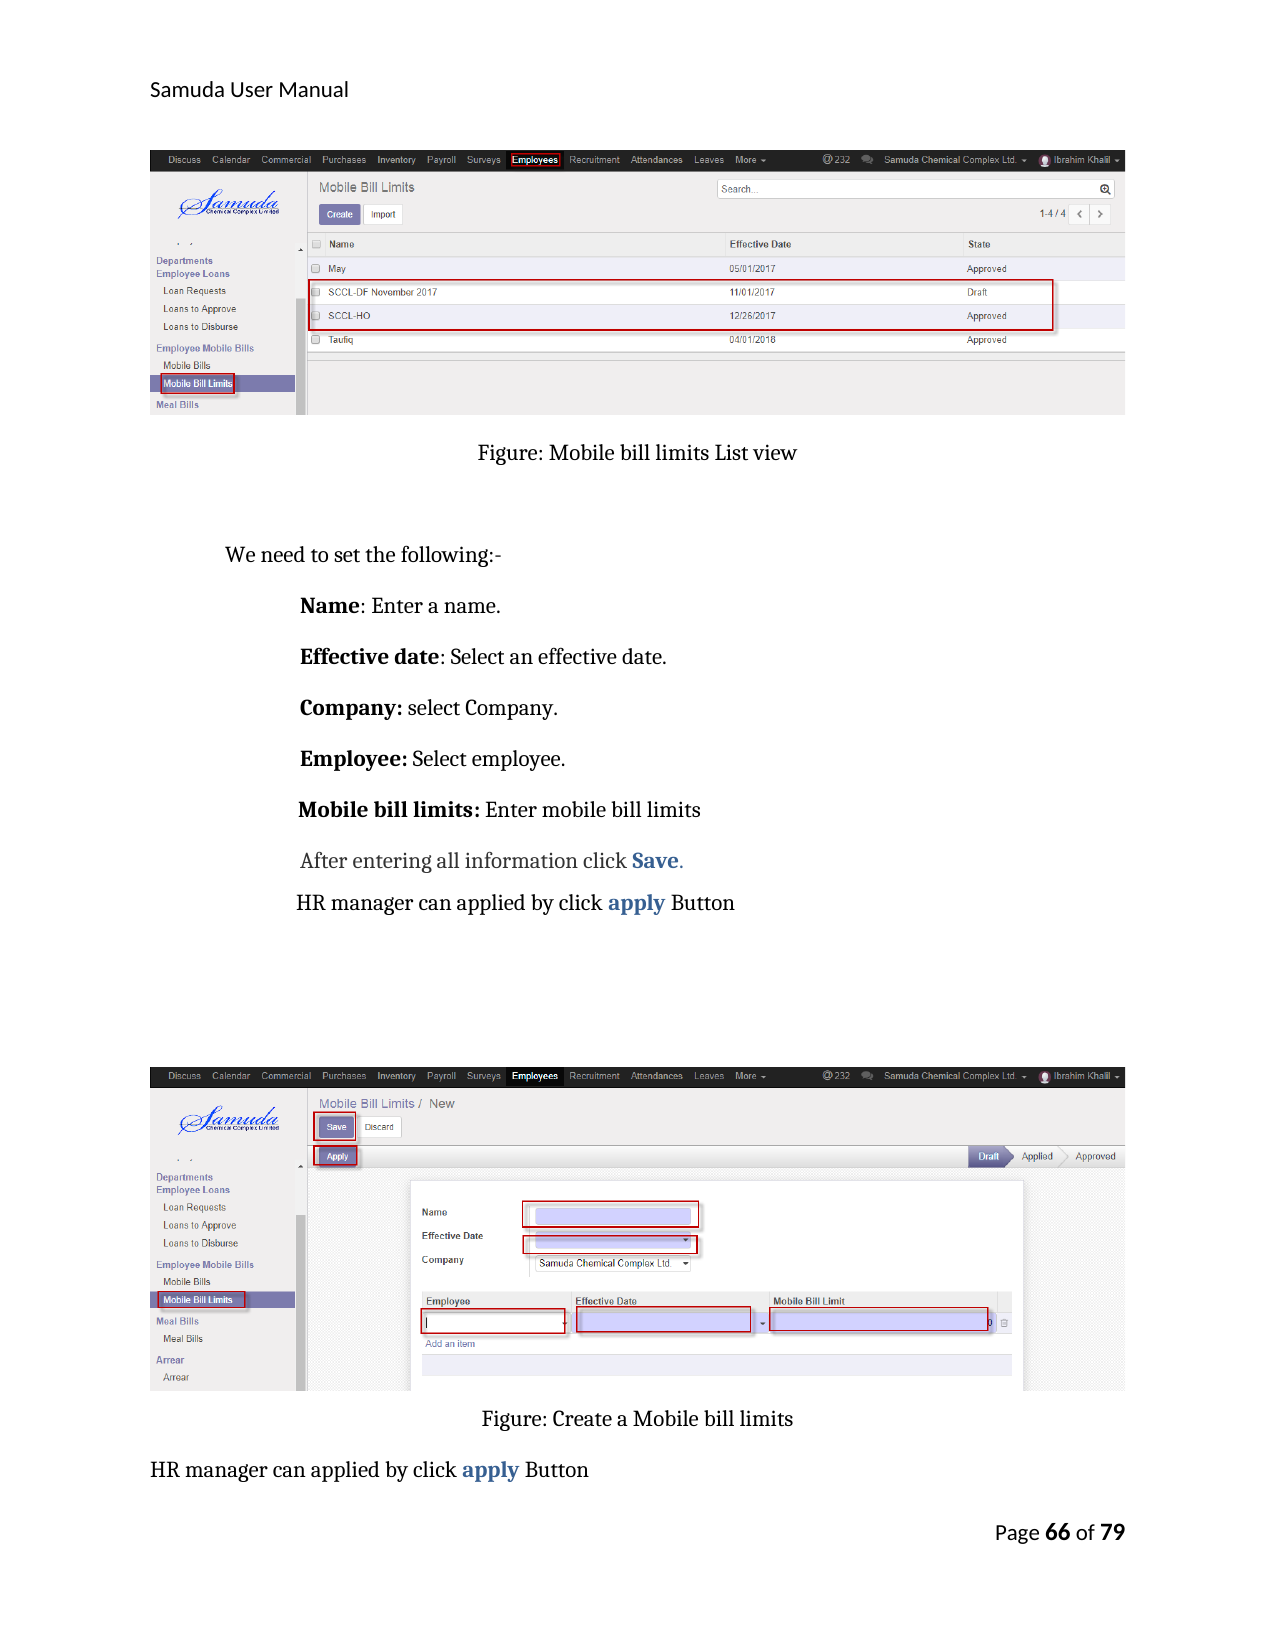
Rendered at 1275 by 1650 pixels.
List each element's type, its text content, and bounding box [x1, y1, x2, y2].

text Figure: Create a Mobile bill limits [150, 1406, 1125, 1432]
text Effective date: Select an effective date. [187, 644, 1125, 670]
text Employee: Select employee. [187, 746, 1125, 772]
text Mobile bill limits: Enter mobile bill limits [187, 797, 1125, 823]
text After entering all information click Save. [150, 848, 1125, 874]
text Company: select Company. [187, 695, 1125, 721]
text HR manager can applied by click apply Button [150, 1457, 1125, 1483]
text HR manager can applied by click apply Button [150, 890, 1125, 916]
picture [150, 1067, 1125, 1391]
text Name: Enter a name. [187, 593, 1125, 619]
text Figure: Mobile bill limits List view [150, 440, 1125, 466]
text We need to set the following:- [150, 542, 1125, 568]
picture [150, 150, 1125, 415]
